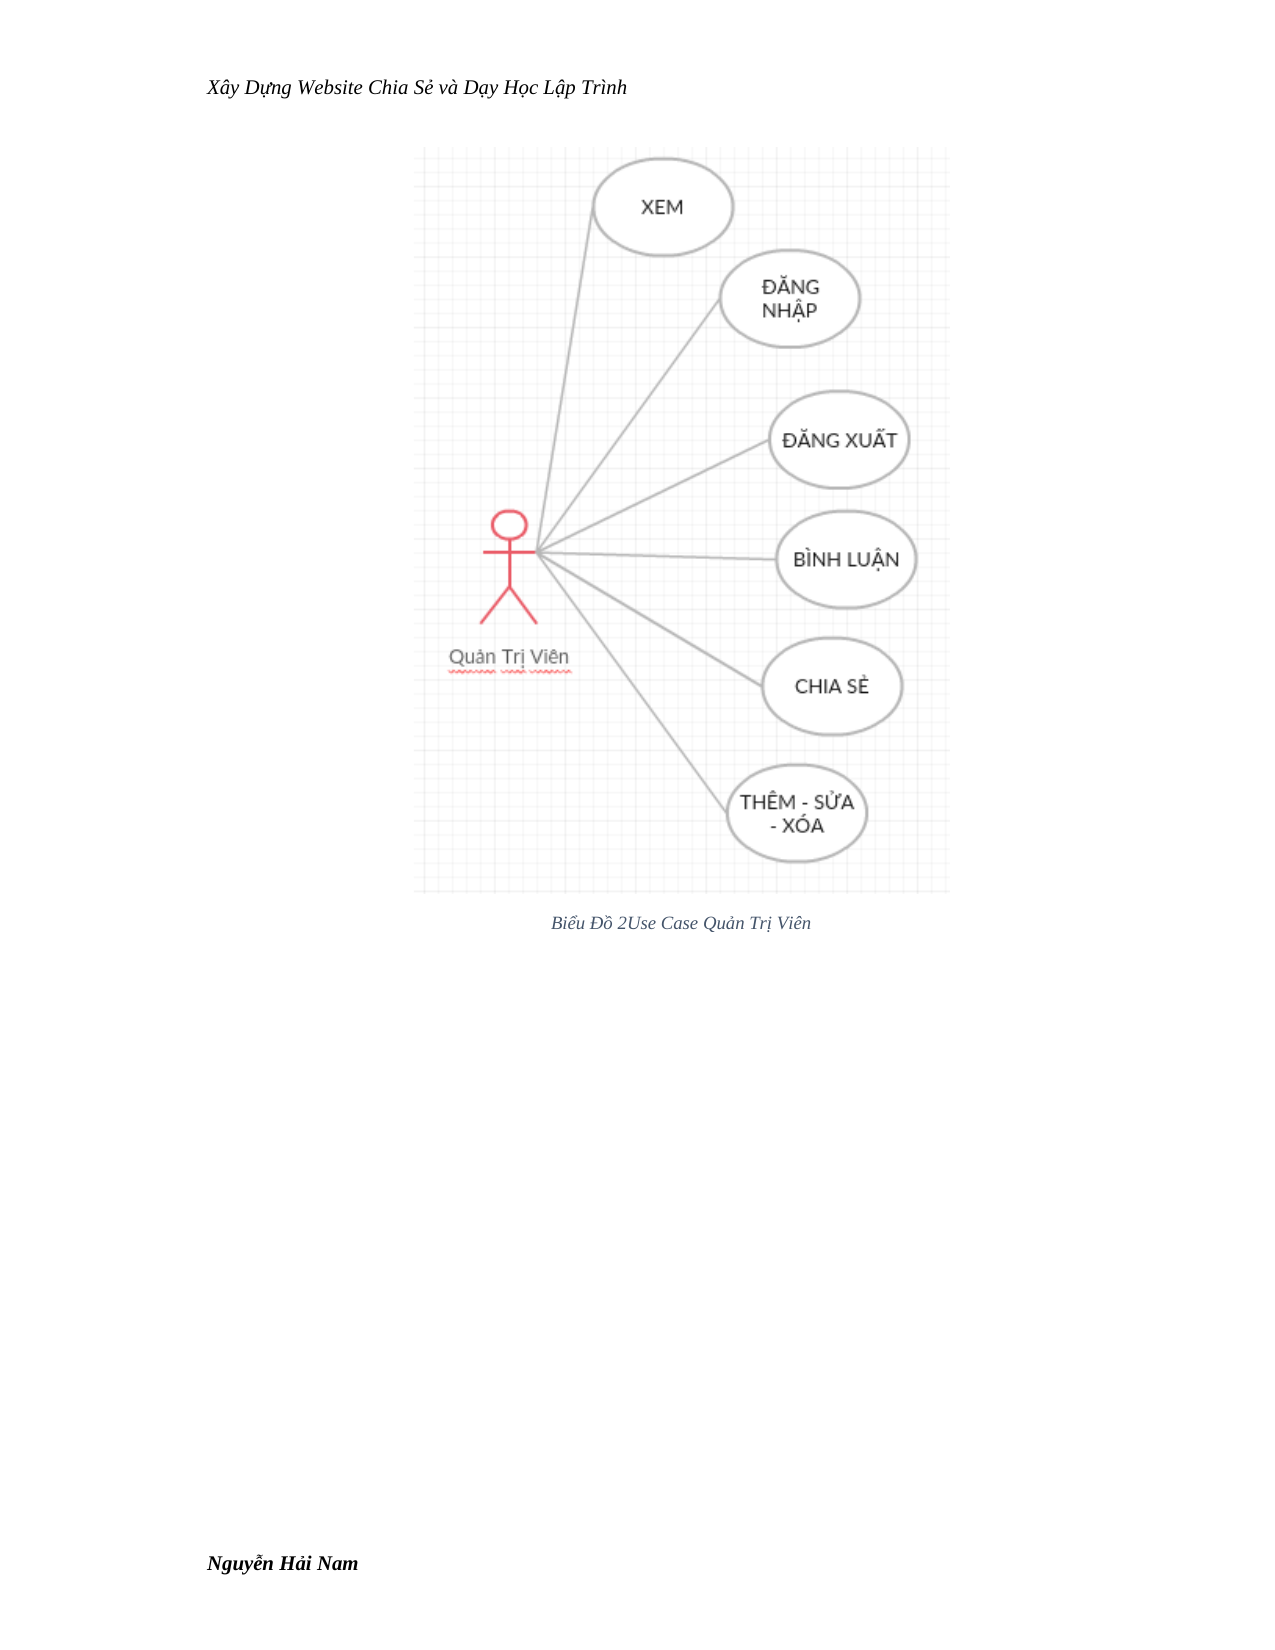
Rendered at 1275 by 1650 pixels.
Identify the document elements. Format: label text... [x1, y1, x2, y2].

picture [413, 147, 950, 894]
